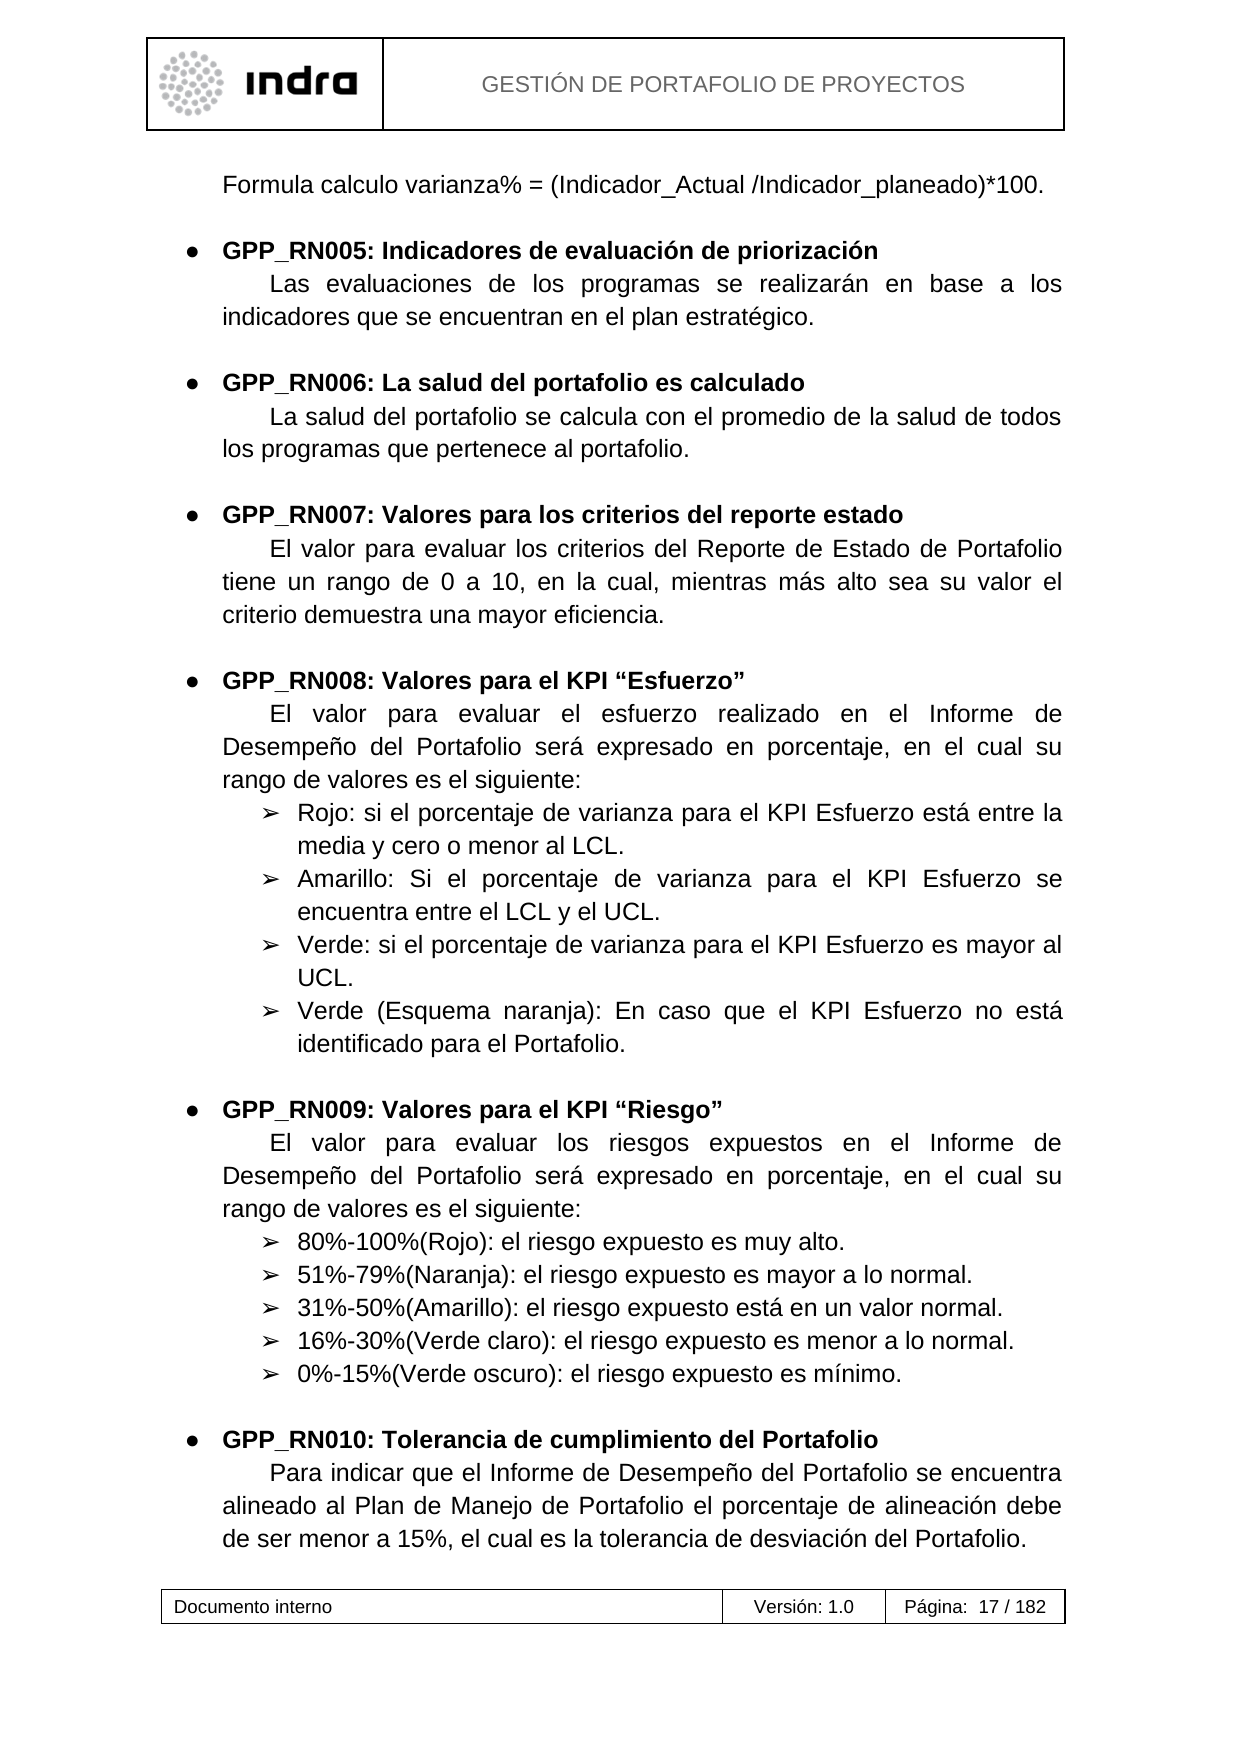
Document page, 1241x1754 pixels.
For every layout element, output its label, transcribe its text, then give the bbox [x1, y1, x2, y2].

list GPP_RN008: Valores para el KPI “Esfuerzo” [184, 666, 1064, 694]
list Verde: si el porcentaje de varianza para el KPI Esfuerzo es mayor al UCL. [259, 930, 1064, 992]
picture [157, 49, 361, 119]
list Verde (Esquema naranja): En caso que el KPI Esfuerzo no está identificado para el Portafolio. [259, 996, 1064, 1058]
list 31%-50%(Amarillo): el riesgo expuesto está en un valor normal. [259, 1293, 1064, 1322]
list GPP_RN005: Indicadores de evaluación de priorización [184, 236, 1064, 265]
text La salud del portafolio se calcula con el promedio de la salud de todos los programas que pertenece al portafolio. [222, 401, 1064, 463]
list 80%-100%(Rojo): el riesgo expuesto es muy alto. [259, 1227, 1064, 1256]
list GPP_RN010: Tolerancia de cumplimiento del Portafolio [184, 1425, 1064, 1454]
list 16%-30%(Verde claro): el riesgo expuesto es menor a lo normal. [259, 1326, 1064, 1355]
list 0%-15%(Verde oscuro): el riesgo expuesto es mínimo. [259, 1359, 1064, 1388]
text El valor para evaluar los criterios del Reporte de Estado de Portafolio tiene un rango de 0 a 10, en la cual, mientras más alto sea su valor el criterio demuestra una mayor eficiencia. [222, 533, 1064, 628]
list Rojo: si el porcentaje de varianza para el KPI Esfuerzo está entre la media y cero o menor al LCL. [259, 798, 1064, 859]
text Para indicar que el Informe de Desempeño del Portafolio se encuentra alineado al Plan de Manejo de Portafolio el porcentaje de alineación debe de ser menor a 15%, el cual es la tolerancia de desviación del Portafolio. [222, 1458, 1064, 1553]
text El valor para evaluar el esfuerzo realizado en el Informe de Desempeño del Portafolio será expresado en porcentaje, en el cual su rango de valores es el siguiente: [222, 699, 1064, 793]
list Amarillo: Si el porcentaje de varianza para el KPI Esfuerzo se encuentra entre el LCL y el UCL. [259, 864, 1064, 926]
text Las evaluaciones de los programas se realizarán en base a los indicadores que se encuentran en el plan estratégico. [222, 269, 1064, 331]
text El valor para evaluar los riesgos expuestos en el Informe de Desempeño del Portafolio será expresado en porcentaje, en el cual su rango de valores es el siguiente: [222, 1128, 1064, 1223]
list GPP_RN006: La salud del portafolio es calculado [184, 368, 1064, 397]
list GPP_RN009: Valores para el KPI “Riesgo” [184, 1095, 1064, 1124]
text Formula calculo varianza% = (Indicador_Actual /Indicador_planeado)*100. [147, 170, 1064, 199]
list GPP_RN007: Valores para los criterios del reporte estado [184, 501, 1064, 529]
list 51%-79%(Naranja): el riesgo expuesto es mayor a lo normal. [259, 1260, 1064, 1289]
